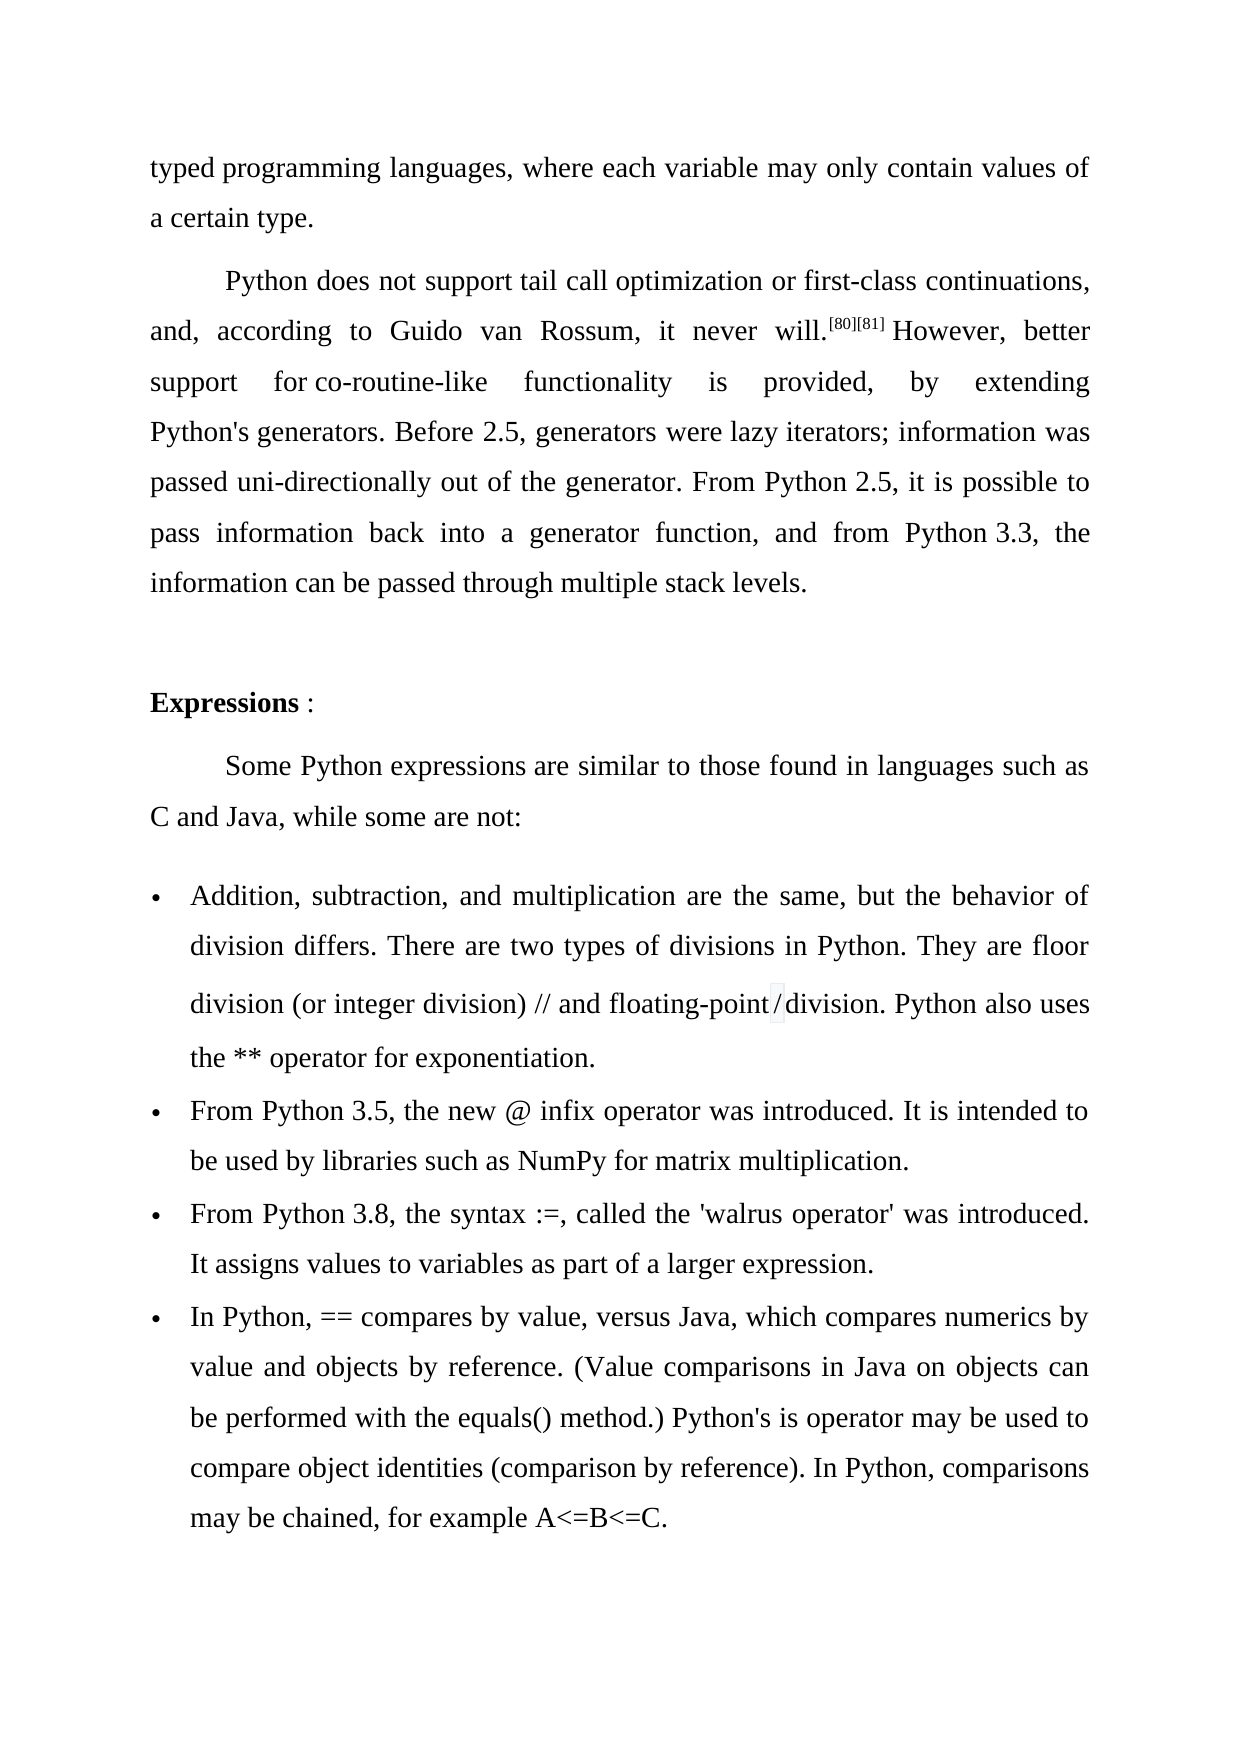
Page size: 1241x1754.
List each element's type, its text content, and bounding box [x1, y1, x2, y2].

text Python does not support tail call optimization or first-class continuations, and, according to Guido van Rossum, it never will.[80][81] However, better support for co-routine-like functionality is provided, by extending Python's generators. Before 2.5, generators were lazy iterators; information was passed uni-directionally out of the generator. From Python 2.5, it is possible to pass information back into a generator function, and from Python 3.3, the information can be passed through multiple stack levels. [150, 263, 1090, 598]
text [150, 150, 1090, 234]
list In Python, == compares by value, versus Java, which compares numerics by value and objects by reference. (Value comparisons in Java on objects can be performed with the equals() method.) Python's is operator may be used to compare object identities (comparison by reference). In Python, comparisons may be chained, for example A<=B<=C. [152, 1299, 1090, 1534]
text Some Python expressions are similar to those found in languages such as C and Java, while some are not: [150, 748, 1090, 832]
list Addition, subtraction, and multiplication are the same, but the behavior of division differs. There are two types of divisions in Python. They are floor division (or integer division) // and floating-point/division. Python also uses the ** operator for exponentiation. [152, 878, 1090, 1074]
text Expressions : [150, 686, 1090, 719]
list From Python 3.5, the new @ infix operator was introduced. It is intended to be used by libraries such as NumPy for matrix multiplication. [152, 1093, 1090, 1177]
list From Python 3.8, the syntax :=, called the 'walrus operator' was introduced. It assigns values to variables as part of a larger expression. [152, 1196, 1090, 1280]
